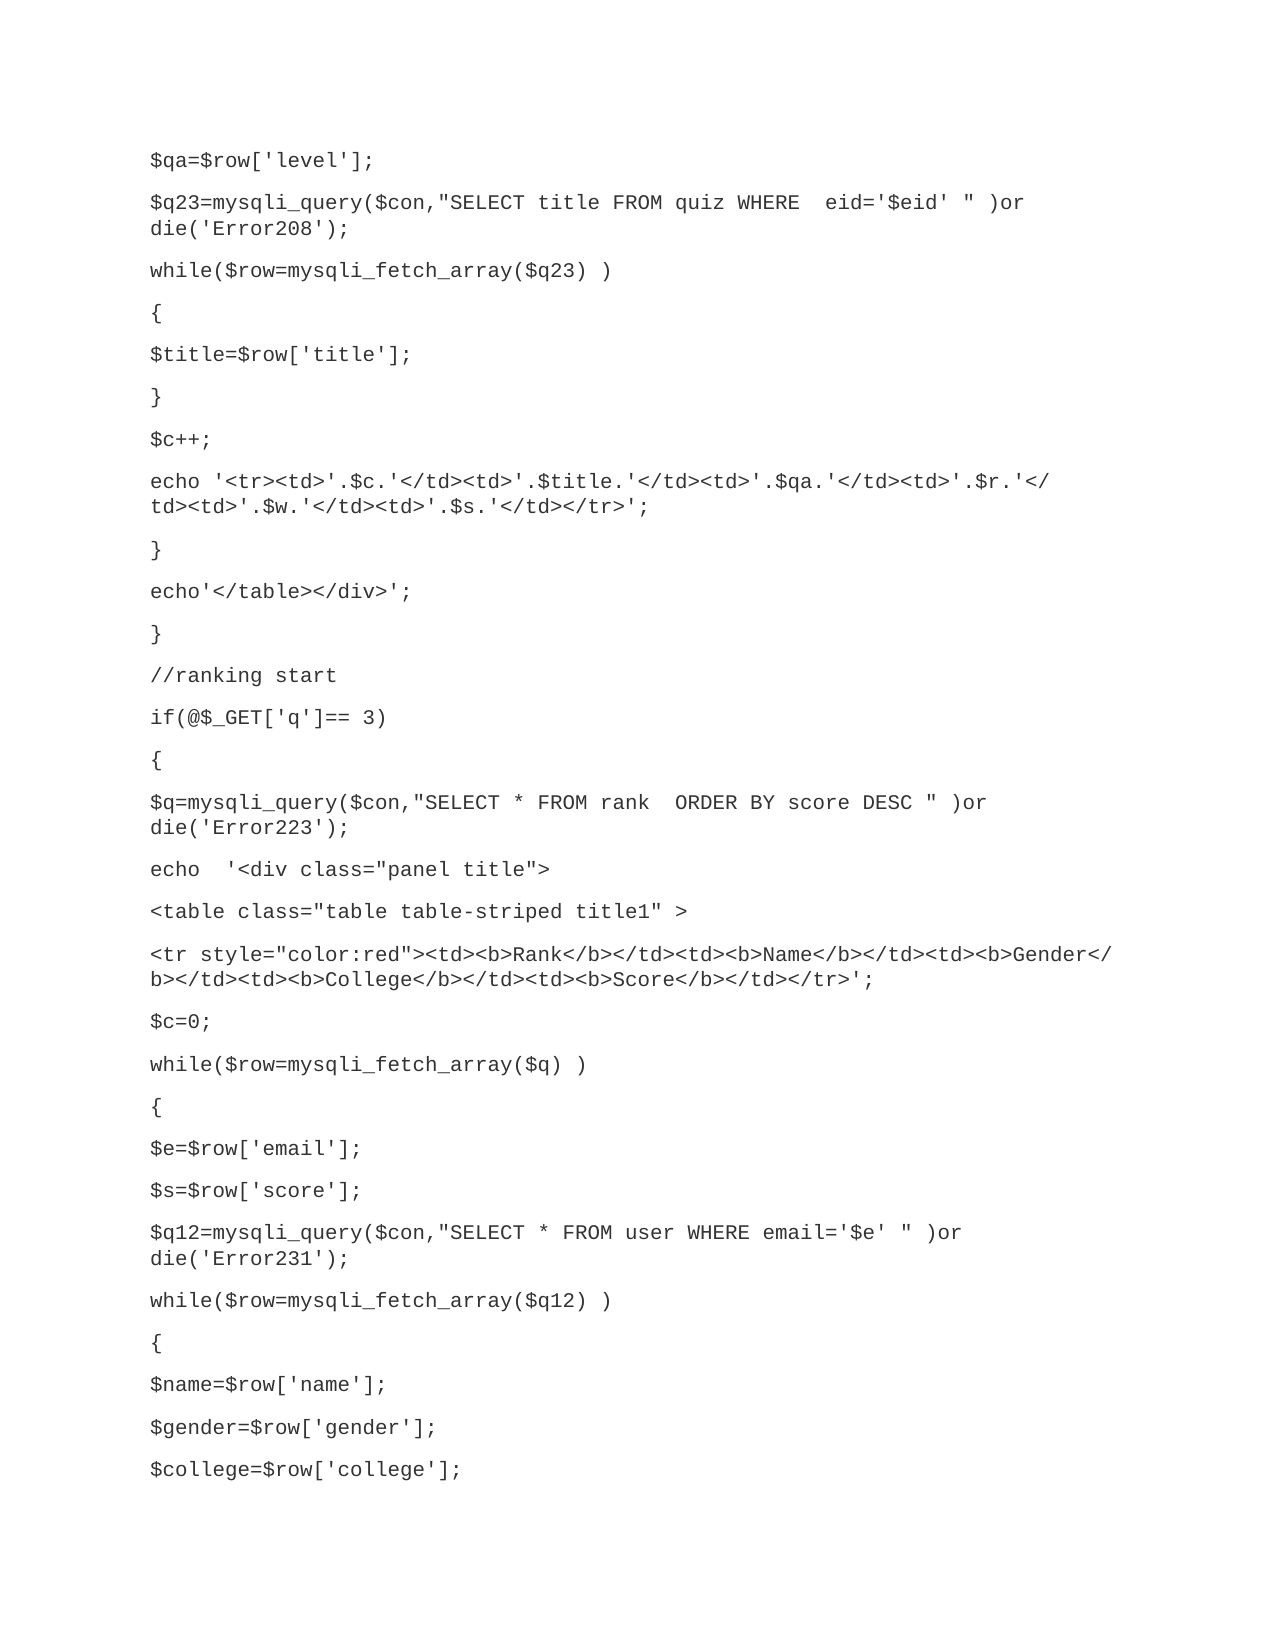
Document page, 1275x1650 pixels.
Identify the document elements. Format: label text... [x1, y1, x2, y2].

text $qa=$row['level']; [150, 150, 1125, 174]
text $name=$row['name']; [150, 1374, 1125, 1398]
text $gender=$row['gender']; [150, 1417, 1125, 1440]
text { [150, 749, 1125, 773]
text <table class="table table-striped title1" > [150, 902, 1125, 925]
text echo'</table></div>'; [150, 581, 1125, 604]
text { [150, 1332, 1125, 1356]
text if(@$_GET['q']== 3) [150, 707, 1125, 731]
text $q12=mysqli_query($con,"SELECT * FROM user WHERE email='$e' " )or die('Error231'); [150, 1222, 1125, 1272]
text { [150, 1096, 1125, 1119]
text $s=$row['score']; [150, 1180, 1125, 1204]
text while($row=mysqli_fetch_array($q) ) [150, 1054, 1125, 1077]
text $c=0; [150, 1011, 1125, 1035]
text } [150, 623, 1125, 647]
text //ranking start [150, 665, 1125, 689]
text $c++; [150, 429, 1125, 452]
text $e=$row['email']; [150, 1138, 1125, 1162]
text } [150, 386, 1125, 410]
text while($row=mysqli_fetch_array($q12) ) [150, 1290, 1125, 1314]
text echo '<div class="panel title"> [150, 859, 1125, 883]
text } [150, 538, 1125, 562]
text $q23=mysqli_query($con,"SELECT title FROM quiz WHERE eid='$eid' " )or die('Error208'); [150, 192, 1125, 241]
text <tr style="color:red"><td><b>Rank</b></td><td><b>Name</b></td><td><b>Gender</b></td><td><b>College</b></td><td><b>Score</b></td></tr>'; [150, 944, 1125, 993]
text while($row=mysqli_fetch_array($q23) ) [150, 260, 1125, 283]
text echo '<tr><td>'.$c.'</td><td>'.$title.'</td><td>'.$qa.'</td><td>'.$r.'</td><td>'.$w.'</td><td>'.$s.'</td></tr>'; [150, 471, 1125, 520]
text $college=$row['college']; [150, 1459, 1125, 1482]
text $q=mysqli_query($con,"SELECT * FROM rank ORDER BY score DESC " )or die('Error223'); [150, 792, 1125, 841]
text $title=$row['title']; [150, 344, 1125, 368]
text { [150, 302, 1125, 326]
